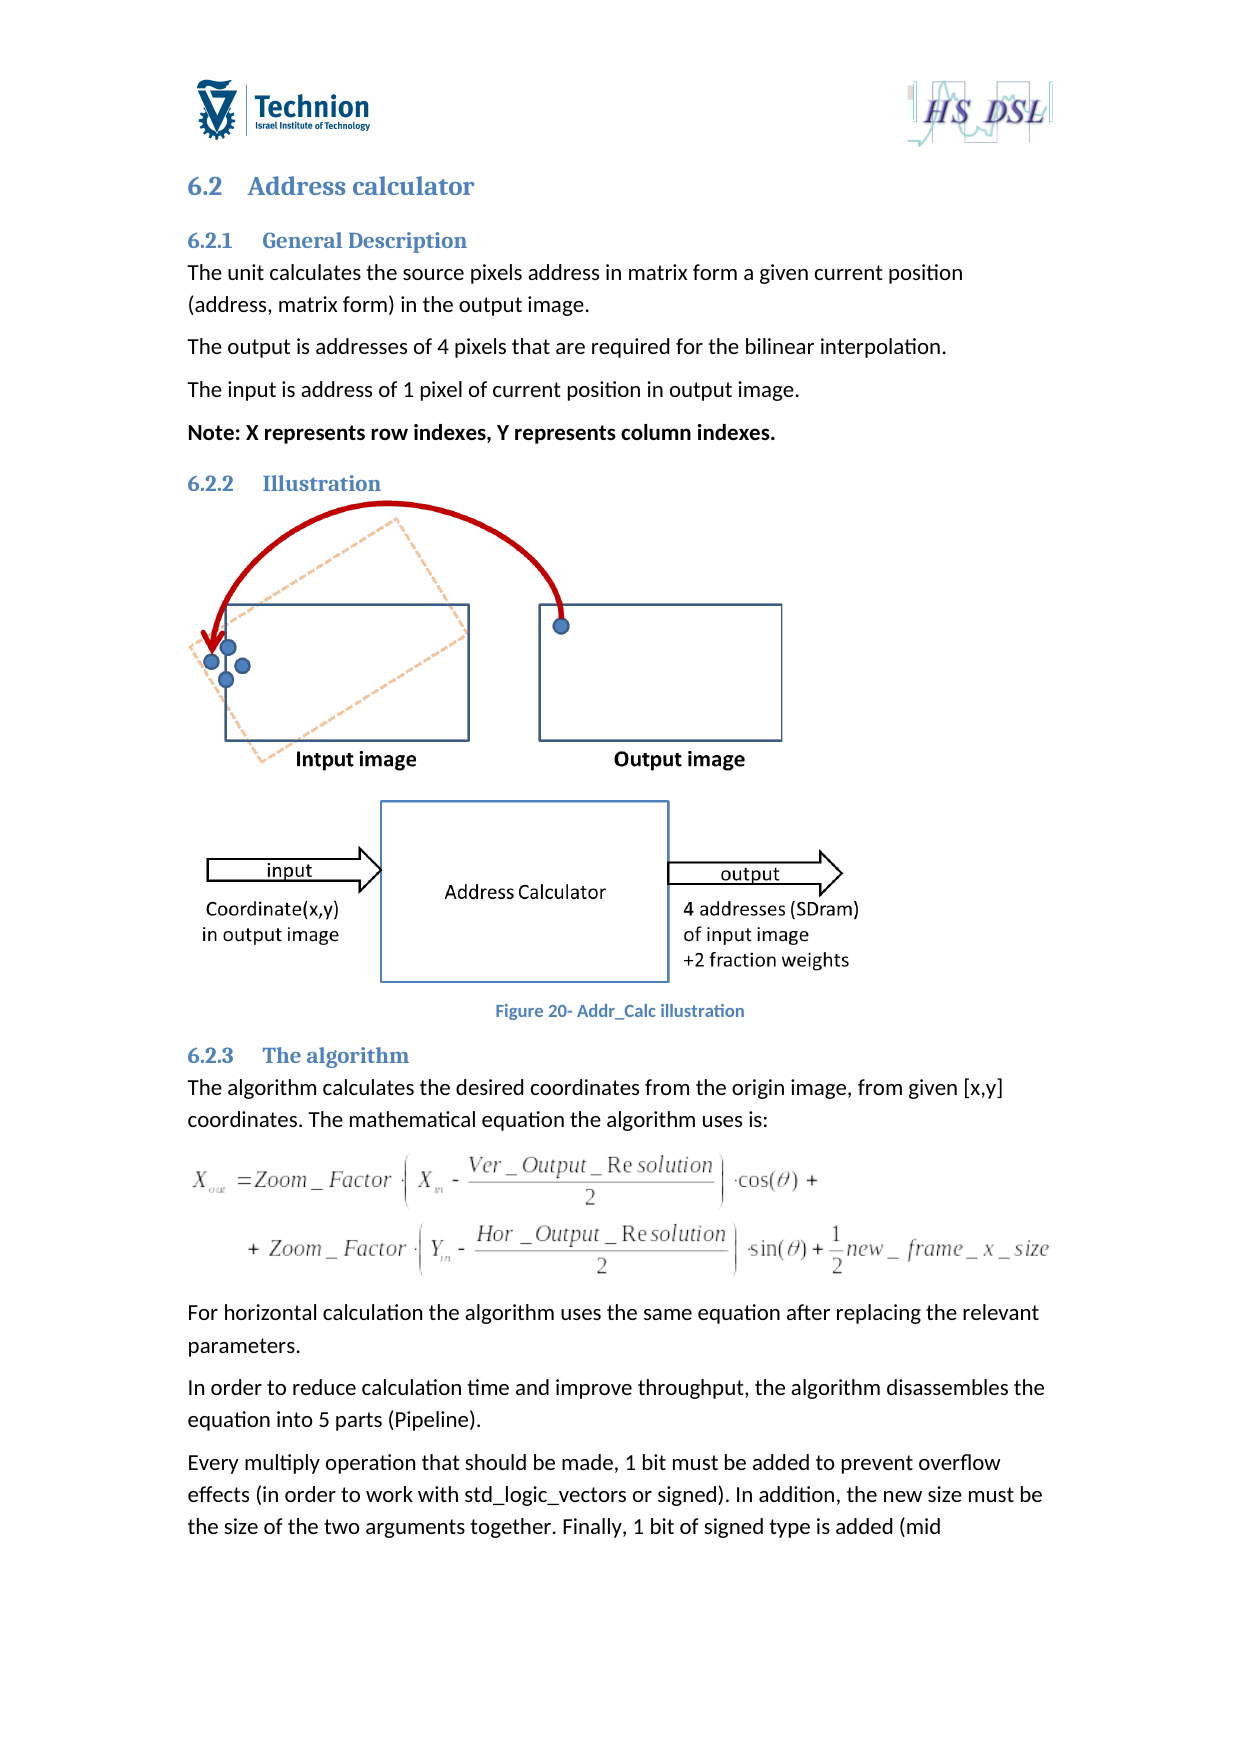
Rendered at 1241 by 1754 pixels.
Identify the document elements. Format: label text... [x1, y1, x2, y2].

text In order to reduce calculation time and improve throughput, the algorithm disassembles the equation into 5 parts (Pipeline). [187, 1373, 1053, 1433]
picture [907, 73, 1053, 147]
subtitle The algorithm [187, 1043, 1053, 1069]
picture [187, 74, 378, 147]
text The algorithm calculates the desired coordinates from the origin image, from given [x,y] coordinates. The mathematical equation the algorithm uses is: [187, 1073, 1053, 1133]
text The output is addresses of 4 pixels that are required for the bilinear interpolation. [187, 332, 1053, 360]
text Figure 20- Addr_Calc illustration [187, 999, 1053, 1022]
text The input is address of 1 pixel of current position in output image. [187, 375, 1053, 403]
subtitle Illustration [187, 471, 1053, 497]
picture [187, 500, 783, 786]
text The unit calculates the source pixels address in matrix form a given current position (address, matrix form) in the output image. [187, 258, 1053, 318]
picture [187, 800, 877, 985]
subtitle General Description [187, 227, 1053, 254]
text For horizontal calculation the algorithm uses the same equation after replacing the relevant parameters. [187, 1298, 1053, 1359]
text Note: X represents row indexes, Y represents column indexes. [187, 418, 1053, 446]
subtitle Address calculator [187, 171, 1053, 202]
